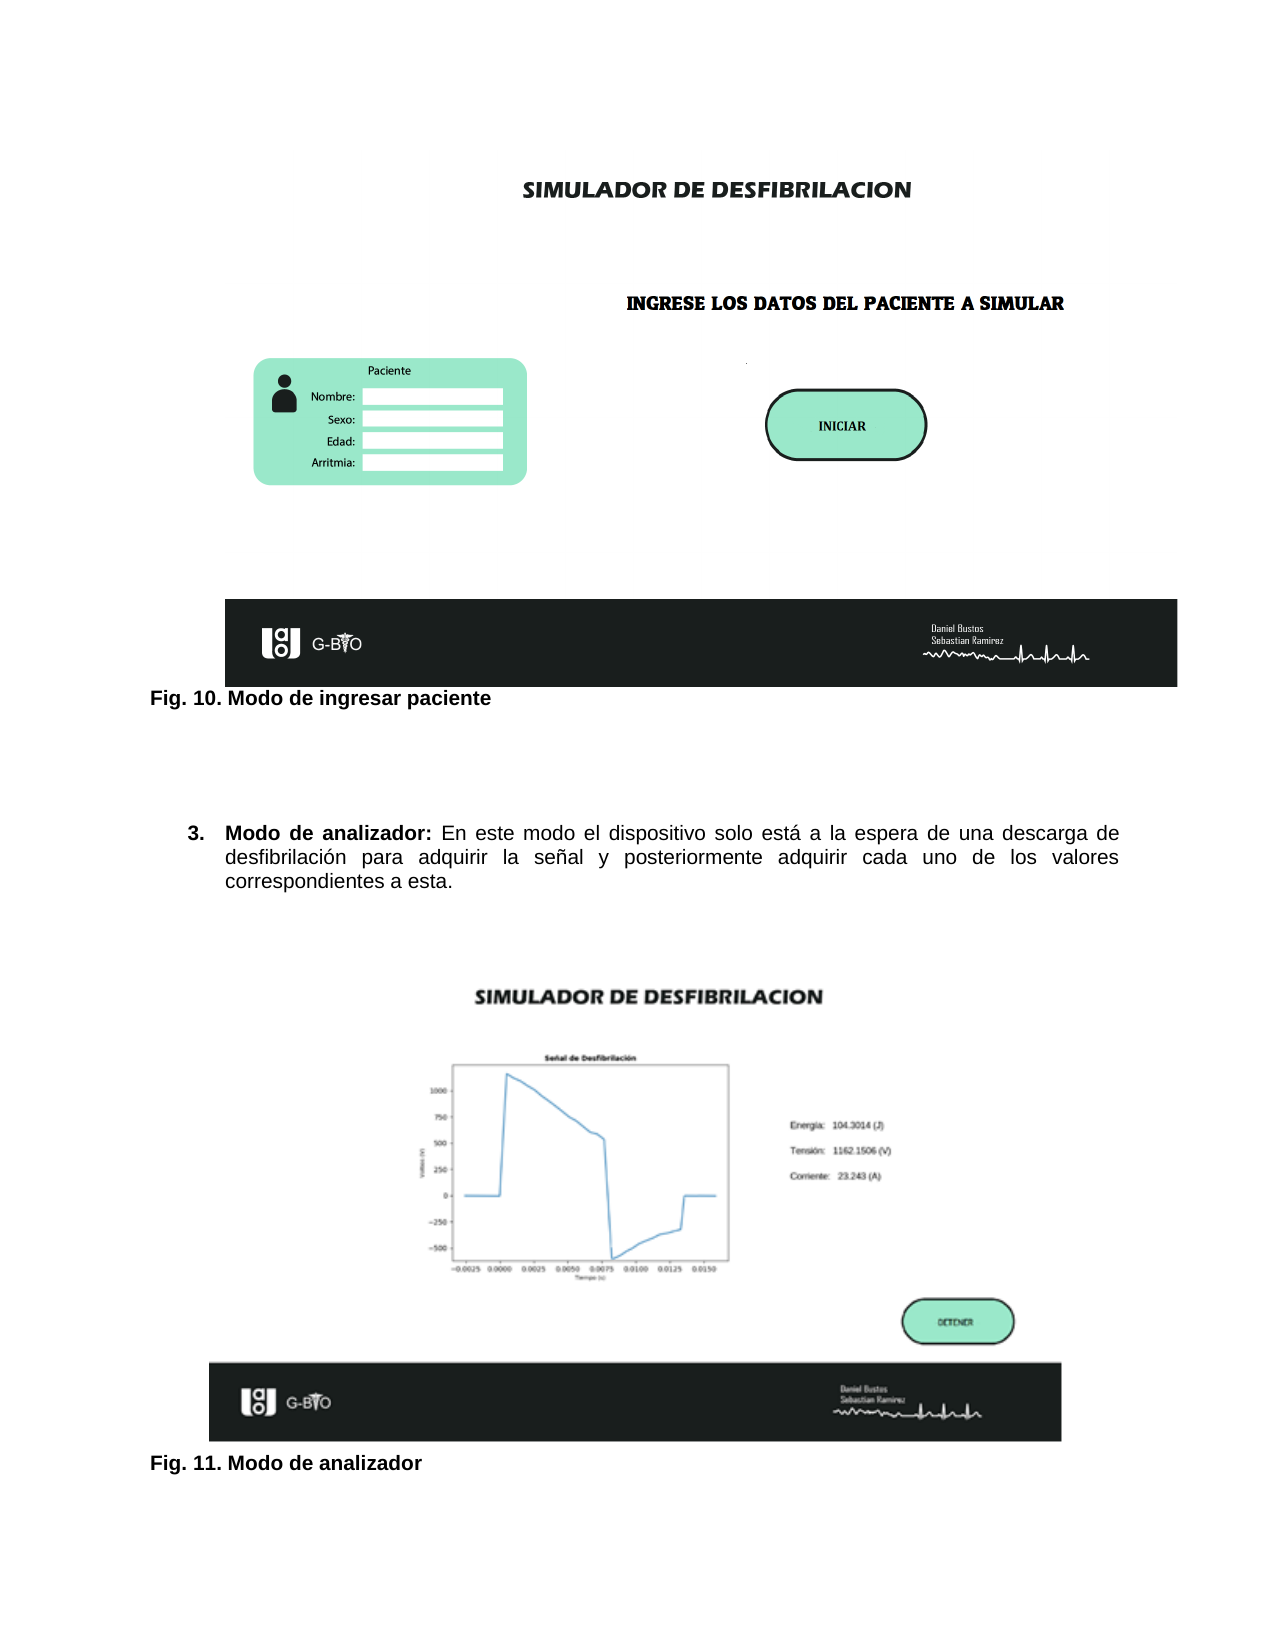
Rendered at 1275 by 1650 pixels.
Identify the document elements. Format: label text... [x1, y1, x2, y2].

text Fig. 11. Modo de analizador [150, 1451, 1125, 1474]
list Modo de analizador: En este modo el dispositivo solo está a la espera de una descarga de desfibrilación para adquirir la señal y posteriormente adquirir cada uno de los valores correspondientes a esta. [187, 821, 1121, 893]
picture [209, 964, 1068, 1448]
text Fig. 10. Modo de ingresar paciente [150, 686, 1125, 710]
picture [225, 150, 1178, 687]
